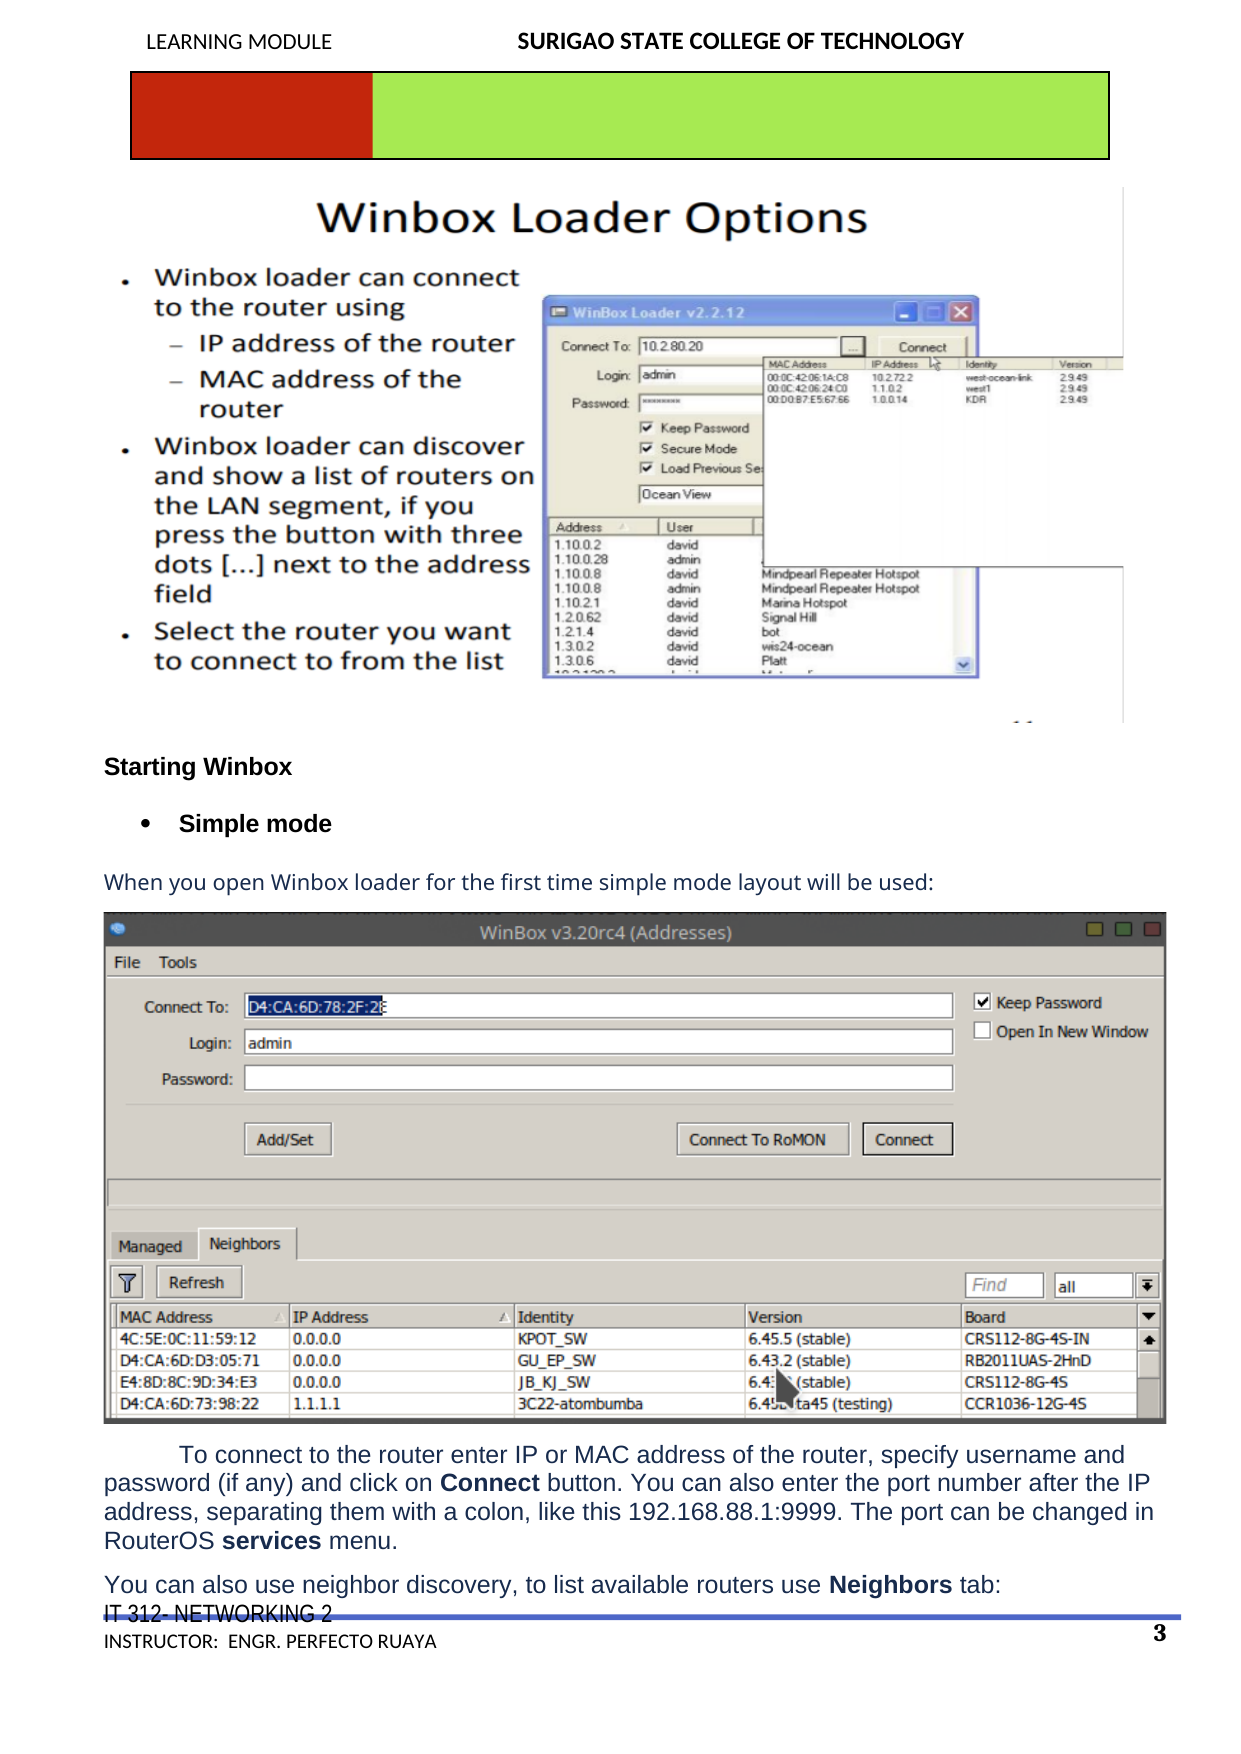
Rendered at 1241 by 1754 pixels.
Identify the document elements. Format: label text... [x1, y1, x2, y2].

picture [103, 912, 1167, 1424]
text Starting Winbox [103, 751, 1181, 780]
text To connect to the router enter IP or MAC address of the router, specify username and password (if any) and click on Connect button. You can also enter the port number after the IP address, separating them with a colon, like this 192.168.88.1:9999. The port can be changed in RouterOS services menu. [103, 1439, 1181, 1554]
picture [103, 187, 1124, 723]
text You can also use neighbor discovery, to list available routers use Neighbors tab: [103, 1570, 1181, 1599]
list Simple mode [141, 809, 1181, 838]
text When you open Winbox loader for the first time simple mode layout will be used: [103, 867, 1181, 897]
